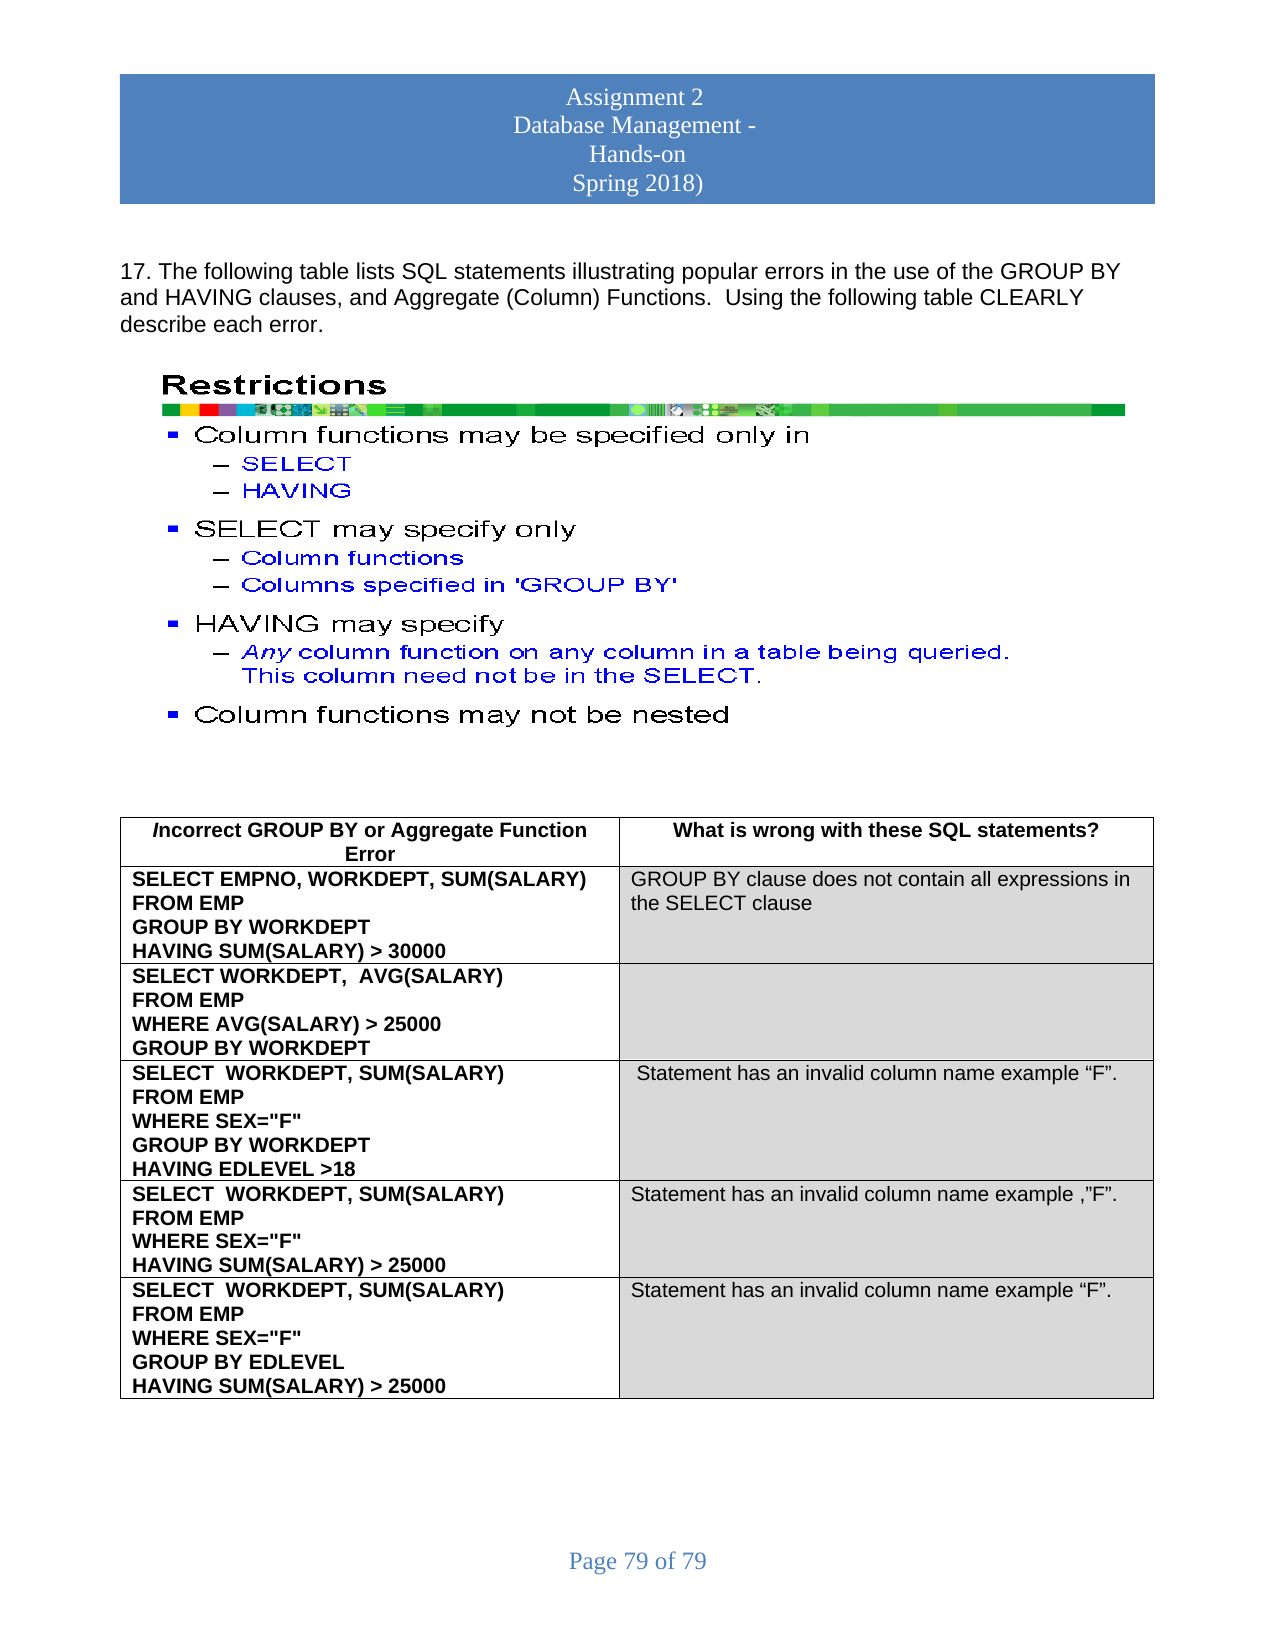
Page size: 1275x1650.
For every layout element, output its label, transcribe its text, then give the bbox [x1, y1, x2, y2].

table_cell GROUP BY clause does not contain all expressions in the SELECT clause [620, 867, 1153, 963]
table_cell SELECT WORKDEPT, SUM(SALARY) FROM EMP WHERE SEX="F" GROUP BY EDLEVEL HAVING SUM(SALARY) > 25000 [121, 1278, 619, 1398]
table_cell SELECT WORKDEPT, SUM(SALARY) FROM EMP WHERE SEX="F" HAVING SUM(SALARY) > 25000 [121, 1181, 619, 1277]
table_cell Statement has an invalid column name example “F”. [620, 1061, 1153, 1180]
table_cell [620, 964, 1153, 1059]
text 17. The following table lists SQL statements illustrating popular errors in the use of the GROUP BY and HAVING clauses, and Aggregate (Column) Functions. Using the following table CLEARLY describe each error. [120, 258, 1155, 337]
table_header What is wrong with these SQL statements? [620, 818, 1153, 866]
table_cell Statement has an invalid column name example ,”F”. [620, 1181, 1153, 1277]
table_cell SELECT WORKDEPT, SUM(SALARY) FROM EMP WHERE SEX="F" GROUP BY WORKDEPT HAVING EDLEVEL >18 [121, 1061, 619, 1180]
table_cell SELECT EMPNO, WORKDEPT, SUM(SALARY) FROM EMP GROUP BY WORKDEPT HAVING SUM(SALARY) > 30000 [121, 867, 619, 963]
table_cell Statement has an invalid column name example “F”. [620, 1278, 1153, 1398]
table_header Incorrect GROUP BY or Aggregate Function Error [121, 818, 619, 866]
picture [150, 363, 1125, 767]
table_cell SELECT WORKDEPT, AVG(SALARY) FROM EMP WHERE AVG(SALARY) > 25000 GROUP BY WORKDEPT [121, 964, 619, 1059]
